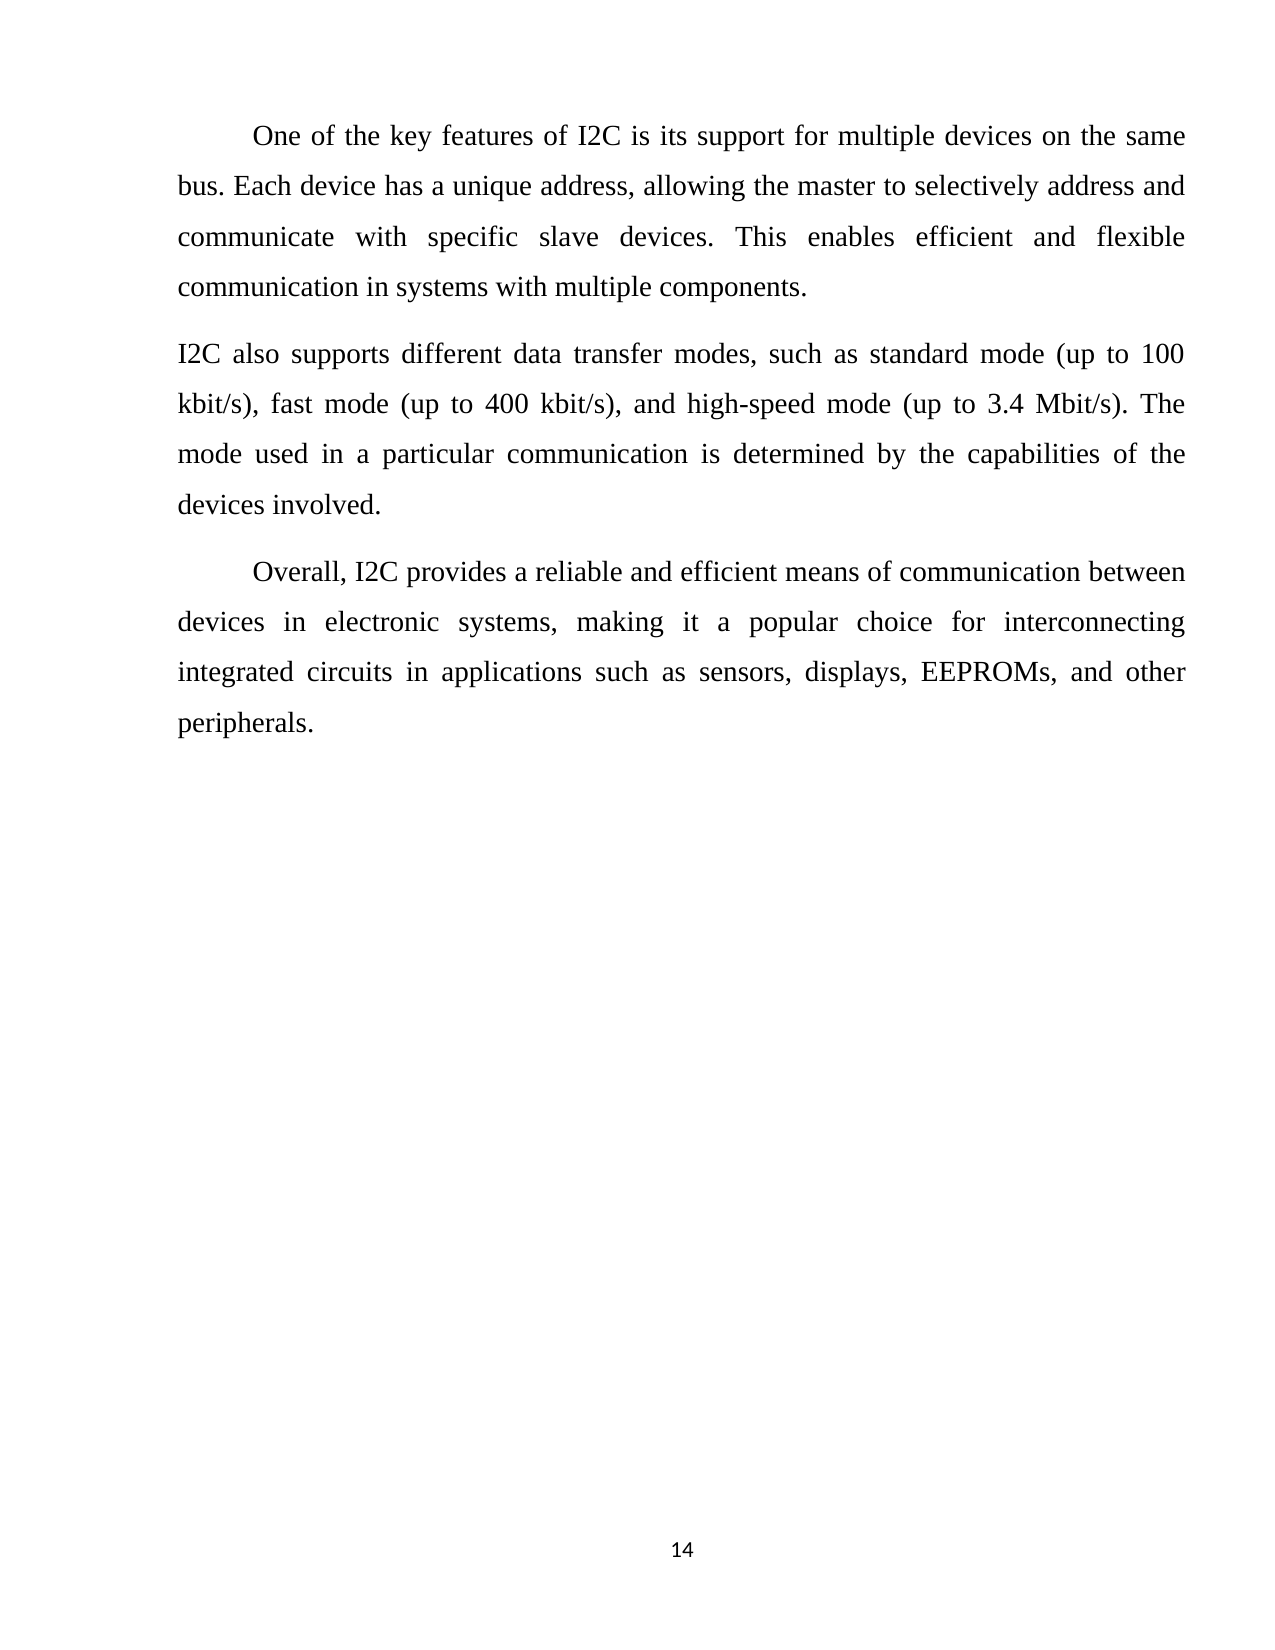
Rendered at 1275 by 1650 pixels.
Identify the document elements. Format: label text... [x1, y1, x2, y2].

text Overall, I2C provides a reliable and efficient means of communication between devices in electronic systems, making it a popular choice for interconnecting integrated circuits in applications such as sensors, displays, EEPROMs, and other peripherals. [177, 554, 1186, 738]
text I2C also supports different data transfer modes, such as standard mode (up to 100 kbit/s), fast mode (up to 400 kbit/s), and high-speed mode (up to 3.4 Mbit/s). The mode used in a particular communication is determined by the capabilities of the devices involved. [177, 336, 1186, 521]
text One of the key features of I2C is its support for multiple devices on the same bus. Each device has a unique address, allowing the master to selectively address and communicate with specific slave devices. This enables efficient and flexible communication in systems with multiple components. [177, 118, 1186, 303]
